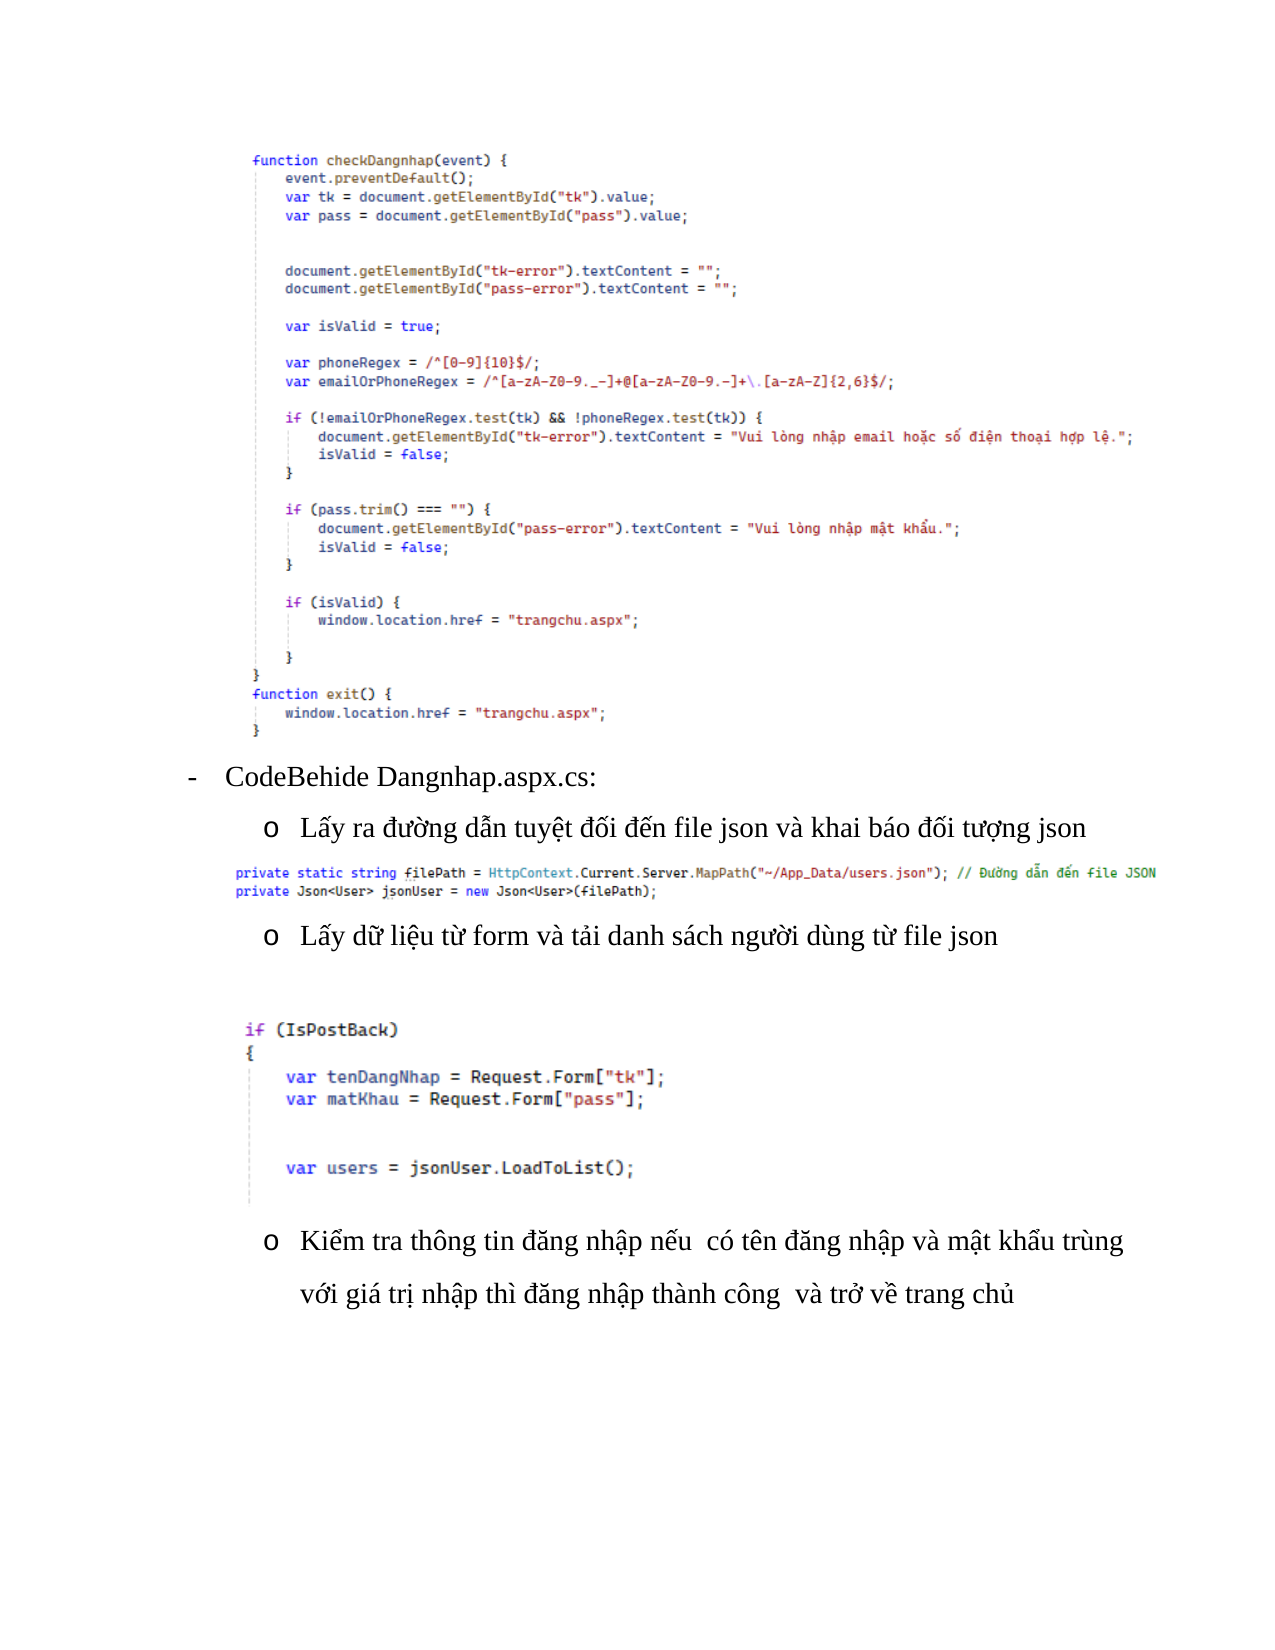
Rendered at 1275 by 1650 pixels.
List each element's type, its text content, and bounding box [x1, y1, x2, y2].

list Lấy ra đường dẫn tuyệt đối đến file json và khai báo đối tượng json [262, 810, 1125, 846]
picture [225, 150, 1200, 743]
picture [244, 1022, 745, 1207]
list CodeBehide Dangnhap.aspx.cs: [187, 759, 1125, 793]
list Kiểm tra thông tin đăng nhập nếu có tên đăng nhập và mật khẩu trùng với giá trị nhập thì đăng nhập thành công và trở về trang chủ [262, 1223, 1125, 1310]
picture [225, 863, 1200, 902]
list Lấy dữ liệu từ form và tải danh sách người dùng từ file json [262, 918, 1125, 954]
